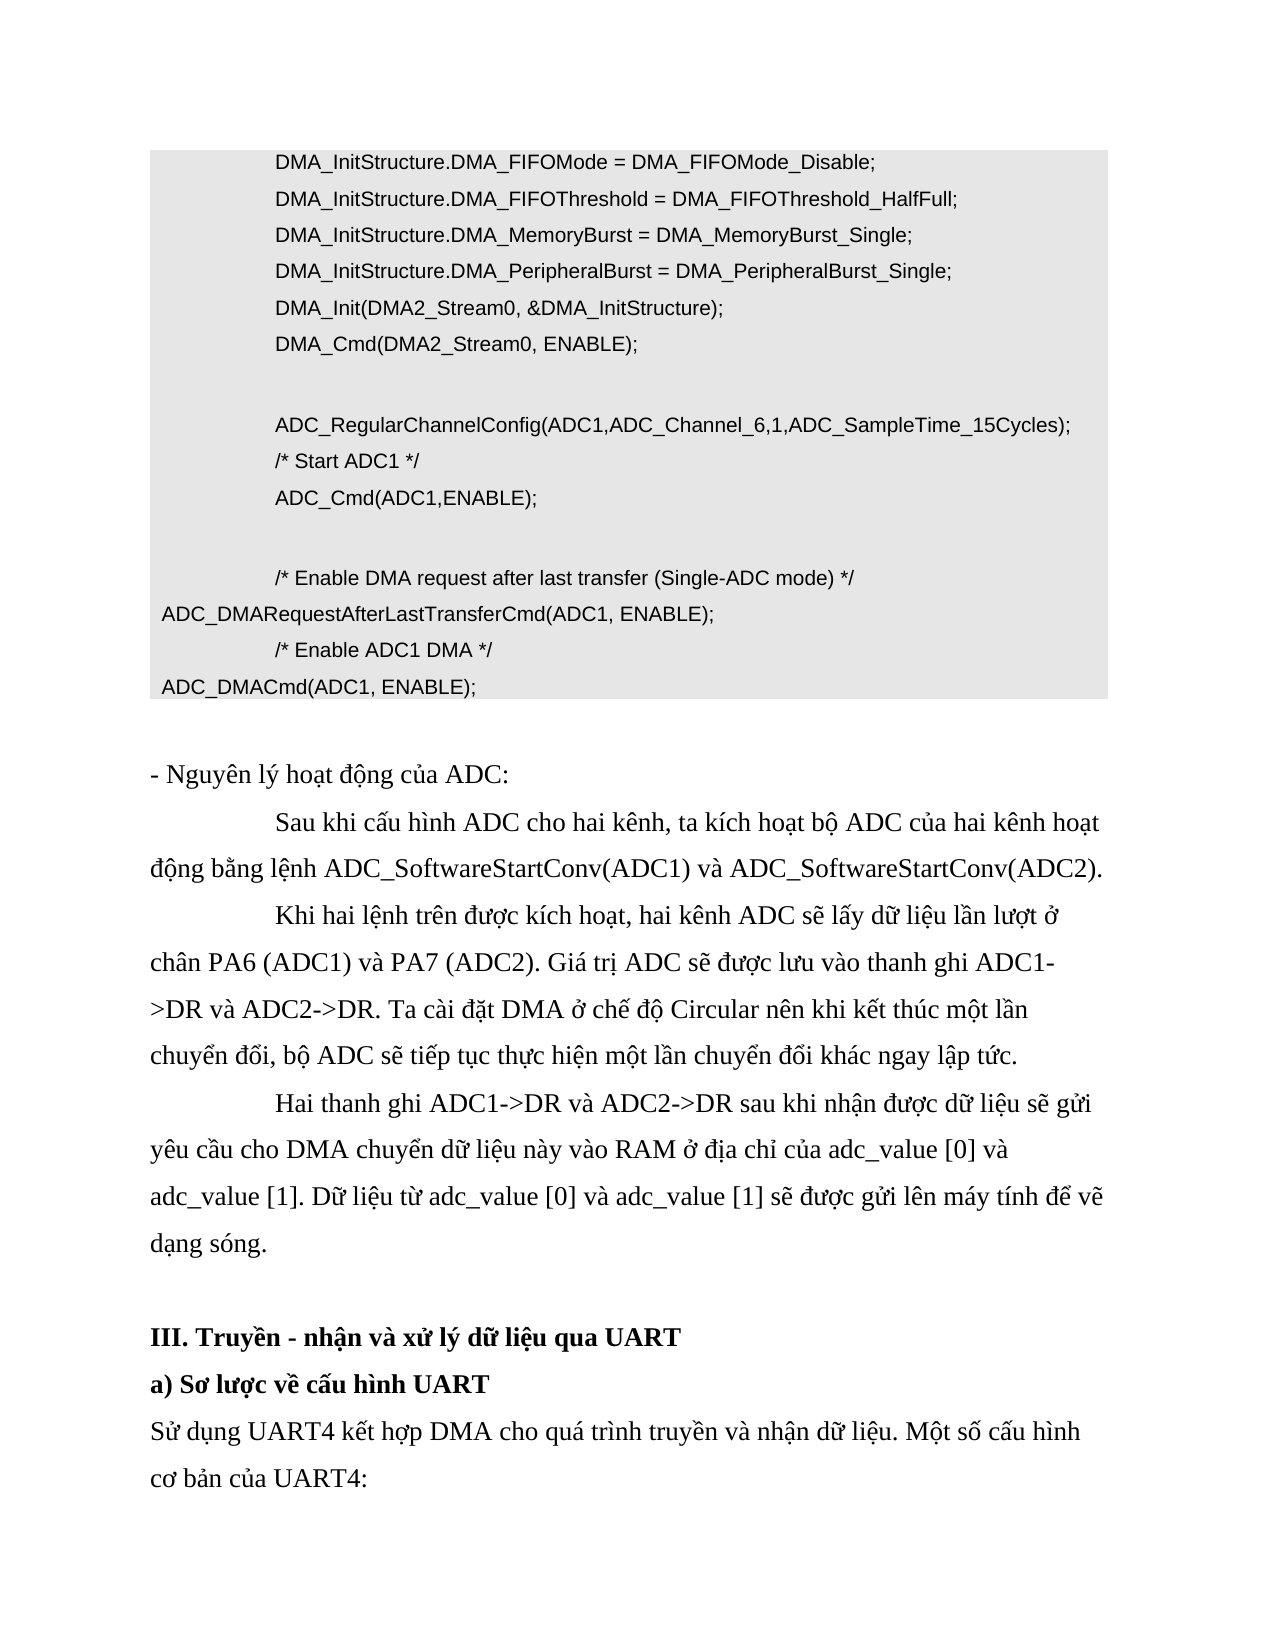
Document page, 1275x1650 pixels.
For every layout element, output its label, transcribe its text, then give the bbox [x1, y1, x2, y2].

text /* Enable ADC1 DMA */ [150, 638, 1108, 662]
text ADC_RegularChannelConfig(ADC1,ADC_Channel_6,1,ADC_SampleTime_15Cycles); [150, 412, 1108, 436]
text ADC_DMARequestAfterLastTransferCmd(ADC1, ENABLE); [150, 602, 1108, 626]
text DMA_InitStructure.DMA_PeripheralBurst = DMA_PeripheralBurst_Single; [150, 259, 1108, 283]
text DMA_Init(DMA2_Stream0, &DMA_InitStructure); [150, 296, 1108, 320]
text Hai thanh ghi ADC1->DR và ADC2->DR sau khi nhận được dữ liệu sẽ gửi yêu cầu cho DMA chuyển dữ liệu này vào RAM ở địa chỉ của adc_value [0] và adc_value [1]. Dữ liệu từ adc_value [0] và adc_value [1] sẽ được gửi lên máy tính để vẽ dạng sóng. [150, 1087, 1108, 1258]
text DMA_InitStructure.DMA_MemoryBurst = DMA_MemoryBurst_Single; [150, 223, 1108, 247]
text Sau khi cấu hình ADC cho hai kênh, ta kích hoạt bộ ADC của hai kênh hoạt động bằng lệnh ADC_SoftwareStartConv(ADC1) và ADC_SoftwareStartConv(ADC2). [150, 806, 1108, 883]
text III. Truyền - nhận và xử lý dữ liệu qua UART [150, 1321, 1108, 1352]
text Khi hai lệnh trên được kích hoạt, hai kênh ADC sẽ lấy dữ liệu lần lượt ở chân PA6 (ADC1) và PA7 (ADC2). Giá trị ADC sẽ được lưu vào thanh ghi ADC1->DR và ADC2->DR. Ta cài đặt DMA ở chế độ Circular nên khi kết thúc một lần chuyển đổi, bộ ADC sẽ tiếp tục thực hiện một lần chuyển đổi khác ngay lập tức. [150, 899, 1108, 1071]
text a) Sơ lược về cấu hình UART [150, 1368, 1108, 1399]
text DMA_InitStructure.DMA_FIFOThreshold = DMA_FIFOThreshold_HalfFull; [150, 186, 1108, 210]
text /* Enable DMA request after last transfer (Single-ADC mode) */ [150, 565, 1108, 589]
text DMA_Cmd(DMA2_Stream0, ENABLE); [150, 332, 1108, 356]
text ADC_DMACmd(ADC1, ENABLE); [150, 675, 1108, 699]
text Sử dụng UART4 kết hợp DMA cho quá trình truyền và nhận dữ liệu. Một số cấu hình cơ bản của UART4: [150, 1415, 1108, 1493]
text - Nguyên lý hoạt động của ADC: [150, 758, 1108, 789]
text ADC_Cmd(ADC1,ENABLE); [150, 485, 1108, 509]
text DMA_InitStructure.DMA_FIFOMode = DMA_FIFOMode_Disable; [150, 150, 1108, 174]
text /* Start ADC1 */ [150, 449, 1108, 473]
